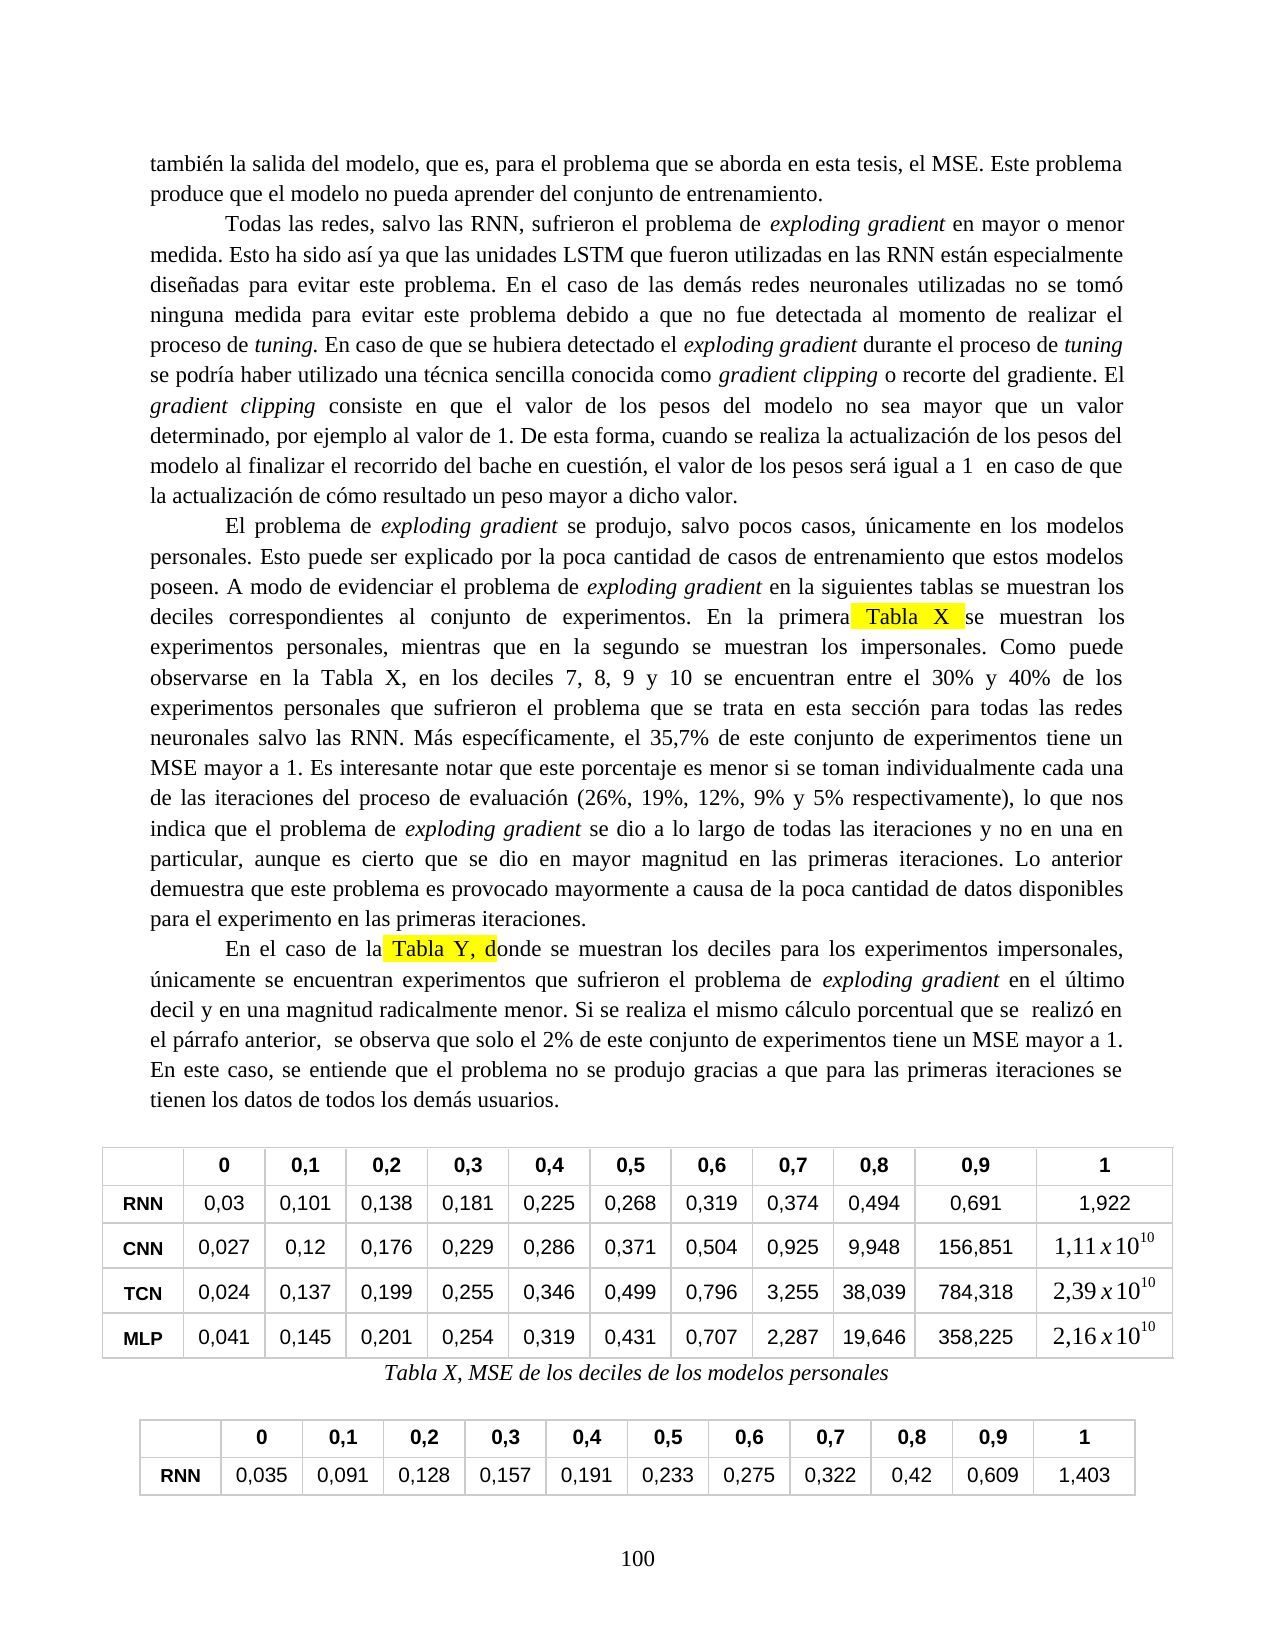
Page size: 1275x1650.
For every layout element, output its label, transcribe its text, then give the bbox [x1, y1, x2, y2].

table_header 0,4 [509, 1148, 590, 1184]
table_cell 0,12 [266, 1224, 345, 1267]
table_cell 0,035 [222, 1458, 302, 1494]
table_cell 0,504 [672, 1224, 752, 1267]
table_cell 0,041 [184, 1314, 264, 1357]
table_cell RNN [141, 1458, 220, 1494]
table_cell 0,03 [184, 1186, 264, 1222]
table_cell 0,199 [347, 1269, 427, 1312]
table_cell 0,091 [303, 1458, 383, 1494]
text Tabla X, MSE de los deciles de los modelos personales [150, 1359, 1125, 1385]
table_cell 38,039 [834, 1269, 914, 1312]
table_cell CNN [103, 1224, 183, 1267]
table_cell [1037, 1224, 1172, 1267]
table_header 1 [1037, 1148, 1172, 1184]
table_header 0,6 [672, 1148, 752, 1184]
table_header 0,1 [303, 1421, 383, 1457]
table_cell 0,42 [872, 1458, 952, 1494]
table_header 0,3 [466, 1421, 545, 1457]
table_cell 9,948 [834, 1224, 914, 1267]
table_cell 0,322 [791, 1458, 870, 1494]
table_cell [1037, 1269, 1172, 1312]
table_cell 1,922 [1037, 1186, 1172, 1222]
table_header 0,9 [916, 1148, 1036, 1184]
table_cell 0,024 [184, 1269, 264, 1312]
table_cell 358,225 [916, 1314, 1036, 1357]
table_cell 0,796 [672, 1269, 752, 1312]
table_cell 0,137 [266, 1269, 345, 1312]
table_cell 0,319 [509, 1314, 589, 1357]
table_cell 0,229 [428, 1224, 508, 1267]
table_cell 0,925 [753, 1224, 833, 1267]
table_cell 3,255 [753, 1269, 833, 1312]
table_cell 0,374 [753, 1186, 833, 1222]
table_cell 0,181 [428, 1186, 508, 1222]
table_cell 0,275 [709, 1458, 789, 1494]
table_cell 0,609 [953, 1458, 1033, 1494]
table_cell 0,286 [509, 1224, 589, 1267]
table_header 0,3 [428, 1148, 508, 1184]
text Todas las redes, salvo las RNN, sufrieron el problema de exploding gradient en mayor o menor medida. Esto ha sido así ya que las unidades LSTM que fueron utilizadas en las RNN están especialmente diseñadas para evitar este problema. En el caso de las demás redes neuronales utilizadas no se tomó ninguna medida para evitar este problema debido a que no fue detectada al momento de realizar el proceso de tuning. En caso de que se hubiera detectado el exploding gradient durante el proceso de tuning se podría haber utilizado una técnica sencilla conocida como gradient clipping o recorte del gradiente. El gradient clipping consiste en que el valor de los pesos del modelo no sea mayor que un valor determinado, por ejemplo al valor de 1. De esta forma, cuando se realiza la actualización de los pesos del modelo al finalizar el recorrido del bache en cuestión, el valor de los pesos será igual a 1 en caso de que la actualización de cómo resultado un peso mayor a dicho valor. [150, 210, 1125, 509]
table_cell 0,138 [347, 1186, 427, 1222]
table_cell 0,145 [266, 1314, 345, 1357]
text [150, 150, 1125, 207]
table_header 1 [1034, 1421, 1134, 1457]
table_cell 0,191 [547, 1458, 627, 1494]
table_header 0 [222, 1421, 302, 1457]
table_cell 0,494 [834, 1186, 914, 1222]
table_cell [1037, 1314, 1172, 1357]
table_cell 0,201 [347, 1314, 427, 1357]
table_header 0,2 [347, 1148, 427, 1184]
table_header 0,9 [953, 1421, 1033, 1457]
table_cell 0,157 [466, 1458, 545, 1494]
table_header 0,4 [547, 1421, 627, 1457]
table_cell 0,707 [672, 1314, 752, 1357]
table_cell 0,499 [591, 1269, 670, 1312]
table_header 0,5 [591, 1148, 671, 1184]
table_cell 0,268 [591, 1186, 670, 1222]
table_header 0,5 [628, 1421, 708, 1457]
table_header 0,7 [753, 1148, 833, 1184]
table_cell 156,851 [916, 1224, 1036, 1267]
table_cell RNN [103, 1186, 183, 1222]
table_cell 0,371 [591, 1224, 670, 1267]
table_cell MLP [103, 1314, 183, 1357]
table_cell TCN [103, 1269, 183, 1312]
table_header 0,8 [872, 1421, 952, 1457]
table_header 0 [184, 1148, 265, 1184]
table_cell 0,176 [347, 1224, 427, 1267]
table_header 0,6 [709, 1421, 789, 1457]
table_header [103, 1148, 183, 1184]
text En el caso de la Tabla Y, donde se muestran los deciles para los experimentos impersonales, únicamente se encuentran experimentos que sufrieron el problema de exploding gradient en el último decil y en una magnitud radicalmente menor. Si se realiza el mismo cálculo porcentual que se realizó en el párrafo anterior, se observa que solo el 2% de este conjunto de experimentos tiene un MSE mayor a 1. En este caso, se entiende que el problema no se produjo gracias a que para las primeras iteraciones se tienen los datos de todos los demás usuarios. [150, 935, 1125, 1113]
table_cell 0,431 [591, 1314, 670, 1357]
table_cell 0,319 [672, 1186, 752, 1222]
text El problema de exploding gradient se produjo, salvo pocos casos, únicamente en los modelos personales. Esto puede ser explicado por la poca cantidad de casos de entrenamiento que estos modelos poseen. A modo de evidenciar el problema de exploding gradient en la siguientes tablas se muestran los deciles correspondientes al conjunto de experimentos. En la primera Tabla X se muestran los experimentos personales, mientras que en la segundo se muestran los impersonales. Como puede observarse en la Tabla X, en los deciles 7, 8, 9 y 10 se encuentran entre el 30% y 40% de los experimentos personales que sufrieron el problema que se trata en esta sección para todas las redes neuronales salvo las RNN. Más específicamente, el 35,7% de este conjunto de experimentos tiene un MSE mayor a 1. Es interesante notar que este porcentaje es menor si se toman individualmente cada una de las iteraciones del proceso de evaluación (26%, 19%, 12%, 9% y 5% respectivamente), lo que nos indica que el problema de exploding gradient se dio a lo largo de todas las iteraciones y no en una en particular, aunque es cierto que se dio en mayor magnitud en las primeras iteraciones. Lo anterior demuestra que este problema es provocado mayormente a causa de la poca cantidad de datos disponibles para el experimento en las primeras iteraciones. [150, 512, 1125, 932]
table_header 0,8 [834, 1148, 915, 1184]
table_header 0,2 [384, 1421, 464, 1457]
table_cell 2,287 [753, 1314, 833, 1357]
table_header 0,1 [266, 1148, 346, 1184]
table_cell 0,346 [509, 1269, 589, 1312]
table_cell 0,691 [916, 1186, 1036, 1222]
table_cell 784,318 [916, 1269, 1036, 1312]
table_cell 0,254 [428, 1314, 508, 1357]
table_cell 0,225 [509, 1186, 589, 1222]
table_cell 0,233 [628, 1458, 708, 1494]
table_cell 0,027 [184, 1224, 264, 1267]
table_cell 19,646 [834, 1314, 914, 1357]
table_cell 0,255 [428, 1269, 508, 1312]
table_header 0,7 [791, 1421, 870, 1457]
table_cell 0,128 [384, 1458, 464, 1494]
table_header [141, 1421, 220, 1457]
table_cell 1,403 [1034, 1458, 1134, 1494]
table_cell 0,101 [266, 1186, 345, 1222]
